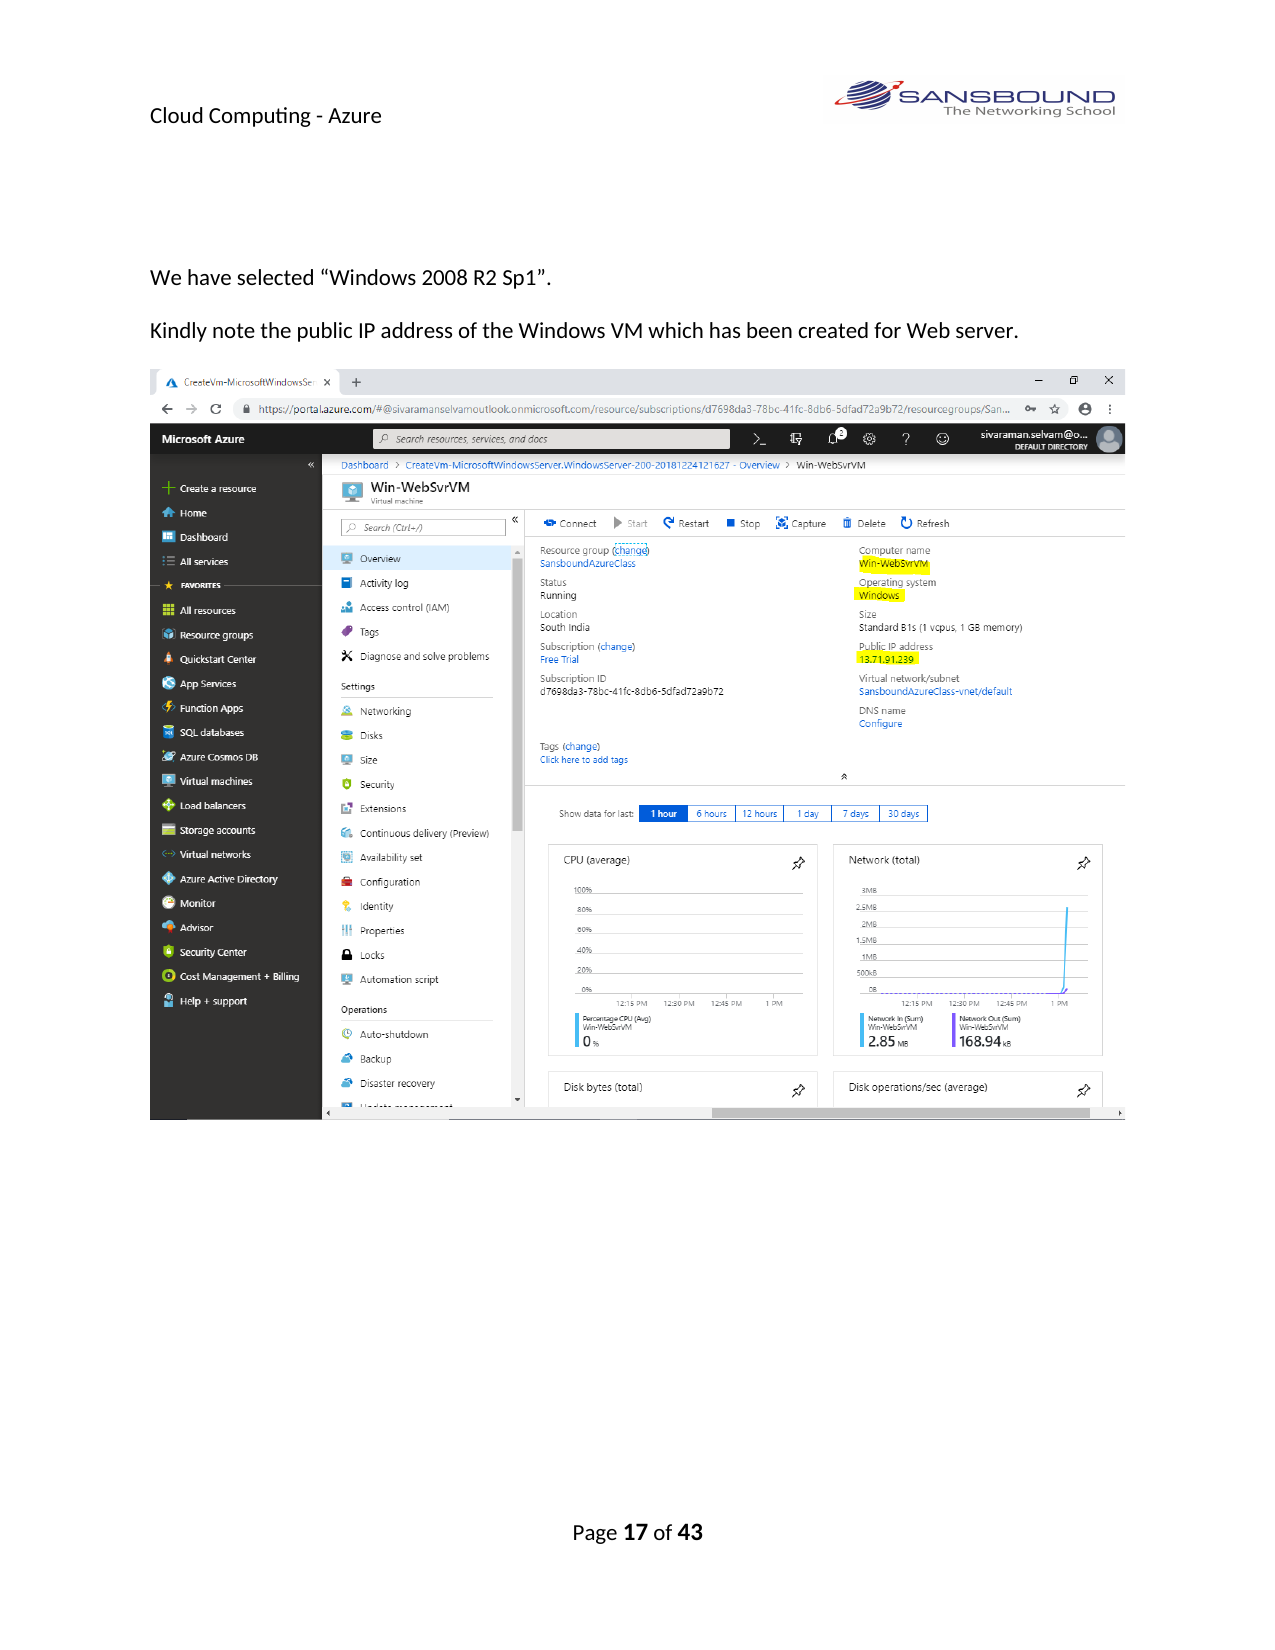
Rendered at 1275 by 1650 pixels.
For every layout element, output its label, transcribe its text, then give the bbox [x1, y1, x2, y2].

picture [823, 75, 1125, 124]
text Kindly note the public IP address of the Windows VM which has been created for Web server. [150, 316, 1125, 344]
text We have selected “Windows 2008 R2 Sp1”. [150, 263, 1125, 291]
picture [150, 369, 1125, 1120]
